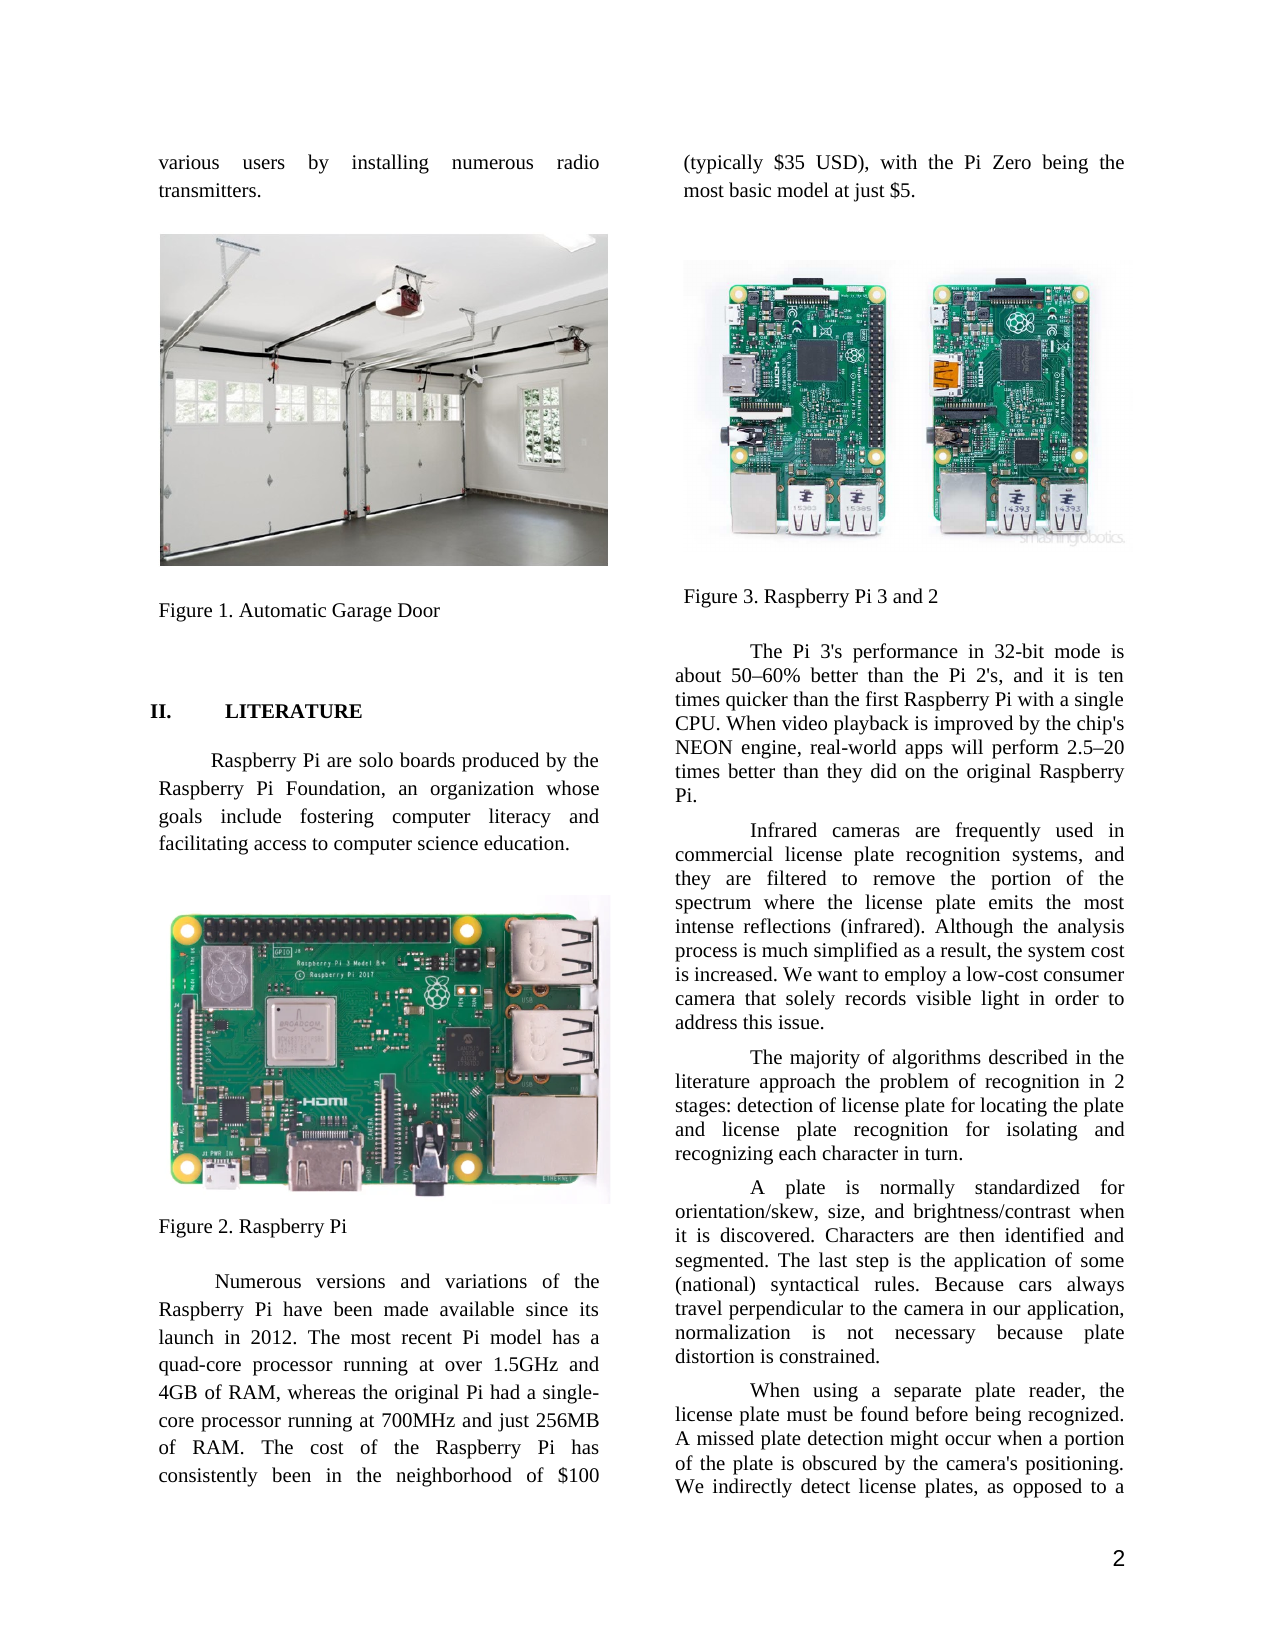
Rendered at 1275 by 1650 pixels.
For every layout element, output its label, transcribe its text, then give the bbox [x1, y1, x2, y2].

picture [683, 260, 1134, 552]
text Infrared cameras are frequently used in commercial license plate recognition systems, and they are filtered to remove the portion of the spectrum where the license plate emits the most intense reflections (infrared). Although the analysis process is much simplified as a result, the system cost is increased. We want to employ a low-cost consumer camera that solely records visible light in order to address this issue. [675, 818, 1125, 1034]
picture [160, 895, 611, 1204]
text A plate is normally standardized for orientation/skew, size, and brightness/contrast when it is discovered. Characters are then identified and segmented. The last step is the application of some (national) syntactical rules. Because cars always travel perpendicular to the camera in our application, normalization is not necessary because plate distortion is constrained. [675, 1175, 1125, 1368]
text Figure 1. Automatic Garage Door [158, 598, 600, 622]
text The Pi 3's performance in 32-bit mode is about 50–60% better than the Pi 2's, and it is ten times quicker than the first Raspberry Pi with a single CPU. When video playback is improved by the chip's NEON engine, real-world apps will perform 2.5–20 times better than they did on the original Raspberry Pi. [675, 639, 1125, 807]
text The majority of algorithms described in the literature approach the problem of recognition in 2 stages: detection of license plate for locating the plate and license plate recognition for isolating and recognizing each character in turn. [675, 1044, 1125, 1165]
text Numerous versions and variations of the Raspberry Pi have been made available since its launch in 2012. The most recent Pi model has a quad-core processor running at over 1.5GHz and 4GB of RAM, whereas the original Pi had a single-core processor running at 700MHz and just 256MB of RAM. The cost of the Raspberry Pi has consistently been in the neighborhood of $100 (typically $35 USD), with the Pi Zero being the most basic model at just $5. [158, 1269, 600, 1487]
text II. LITERATURE [150, 699, 600, 723]
picture [158, 232, 609, 567]
text Figure 3. Raspberry Pi 3 and 2 [683, 583, 1125, 608]
text Raspberry Pi are solo boards produced by the Raspberry Pi Foundation, an organization whose goals include fostering computer literacy and facilitating access to computer science education. [158, 748, 600, 855]
text Figure 2. Raspberry Pi [158, 1214, 600, 1238]
